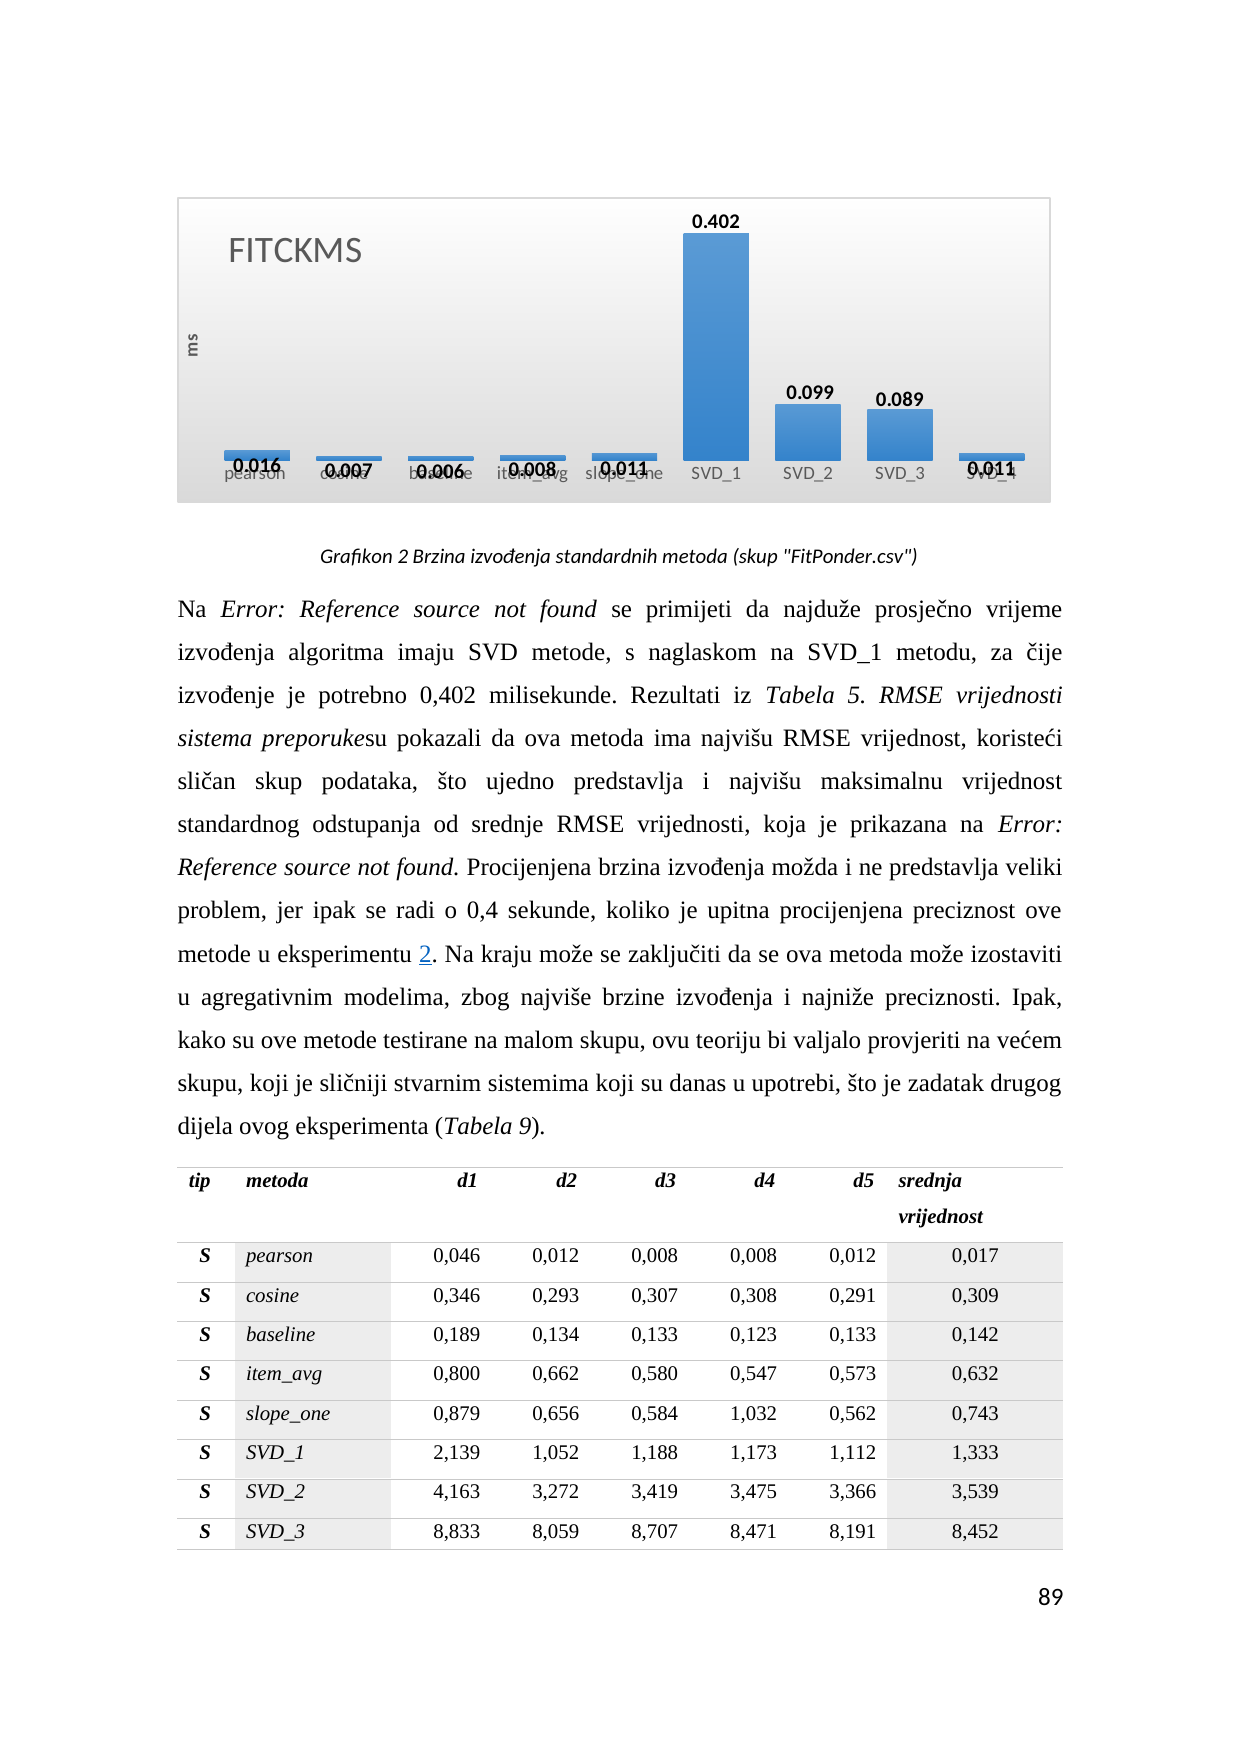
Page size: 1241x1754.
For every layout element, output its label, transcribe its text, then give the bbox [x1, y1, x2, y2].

table_cell 3,419 [590, 1480, 689, 1518]
table_cell S [177, 1519, 234, 1549]
table_header d2 [491, 1168, 590, 1242]
table_cell 0,133 [590, 1322, 689, 1360]
table_cell 0,580 [590, 1361, 689, 1400]
table_cell 8,059 [491, 1519, 590, 1549]
table_cell 0,656 [491, 1401, 590, 1439]
table_cell 0,562 [788, 1401, 887, 1439]
table_cell 0,584 [590, 1401, 689, 1439]
table_cell 0,632 [887, 1361, 1063, 1400]
text Grafikon 2 Brzina izvođenja standardnih metoda (skup "FitPonder.csv") [177, 543, 1063, 569]
table_cell 3,475 [689, 1480, 788, 1518]
table_header srednja vrijednost [887, 1168, 1063, 1242]
table_cell 0,017 [887, 1243, 1063, 1282]
table_cell SVD_2 [235, 1480, 391, 1518]
table_header metoda [235, 1168, 391, 1242]
table_cell 8,833 [391, 1519, 491, 1549]
table_cell S [177, 1480, 234, 1518]
table_cell 3,366 [788, 1480, 887, 1518]
table_cell baseline [235, 1322, 391, 1360]
table_cell 1,333 [887, 1440, 1063, 1478]
table_cell SVD_3 [235, 1519, 391, 1549]
table_cell S [177, 1283, 234, 1321]
table_header d5 [788, 1168, 887, 1242]
table_cell 0,743 [887, 1401, 1063, 1439]
table_cell S [177, 1322, 234, 1360]
table_cell 0,012 [788, 1243, 887, 1282]
table_cell 0,008 [689, 1243, 788, 1282]
table_cell item_avg [235, 1361, 391, 1400]
table_cell 1,052 [491, 1440, 590, 1478]
table_cell 0,291 [788, 1283, 887, 1321]
table_header d1 [391, 1168, 491, 1242]
table_cell S [177, 1440, 234, 1478]
table_header d3 [590, 1168, 689, 1242]
table_cell S [177, 1401, 234, 1439]
table_cell 3,272 [491, 1480, 590, 1518]
table_cell 4,163 [391, 1480, 491, 1518]
table_cell 8,191 [788, 1519, 887, 1549]
table_header tip [177, 1168, 234, 1242]
table_cell 1,188 [590, 1440, 689, 1478]
table_cell slope_one [235, 1401, 391, 1439]
table_cell S [177, 1243, 234, 1282]
table_cell 2,139 [391, 1440, 491, 1478]
table_cell 0,573 [788, 1361, 887, 1400]
table_cell 0,309 [887, 1283, 1063, 1321]
table_cell 0,046 [391, 1243, 491, 1282]
table_cell 0,547 [689, 1361, 788, 1400]
table_cell SVD_1 [235, 1440, 391, 1478]
table_cell 8,452 [887, 1519, 1063, 1549]
table_cell 0,879 [391, 1401, 491, 1439]
table_cell 0,346 [391, 1283, 491, 1321]
table_cell S [177, 1361, 234, 1400]
table_header d4 [689, 1168, 788, 1242]
table_cell 0,134 [491, 1322, 590, 1360]
table_cell 1,032 [689, 1401, 788, 1439]
table_cell 0,142 [887, 1322, 1063, 1360]
table_cell 0,307 [590, 1283, 689, 1321]
table_cell 1,173 [689, 1440, 788, 1478]
table_cell 0,133 [788, 1322, 887, 1360]
table_cell 0,189 [391, 1322, 491, 1360]
table_cell 0,008 [590, 1243, 689, 1282]
table_cell 8,707 [590, 1519, 689, 1549]
table_cell 0,293 [491, 1283, 590, 1321]
table_cell 0,308 [689, 1283, 788, 1321]
table_cell 1,112 [788, 1440, 887, 1478]
table_cell cosine [235, 1283, 391, 1321]
table_cell pearson [235, 1243, 391, 1282]
table_cell 0,800 [391, 1361, 491, 1400]
table_cell 8,471 [689, 1519, 788, 1549]
table_cell 0,123 [689, 1322, 788, 1360]
table_cell 0,012 [491, 1243, 590, 1282]
table_cell 0,662 [491, 1361, 590, 1400]
table_cell 3,539 [887, 1480, 1063, 1518]
